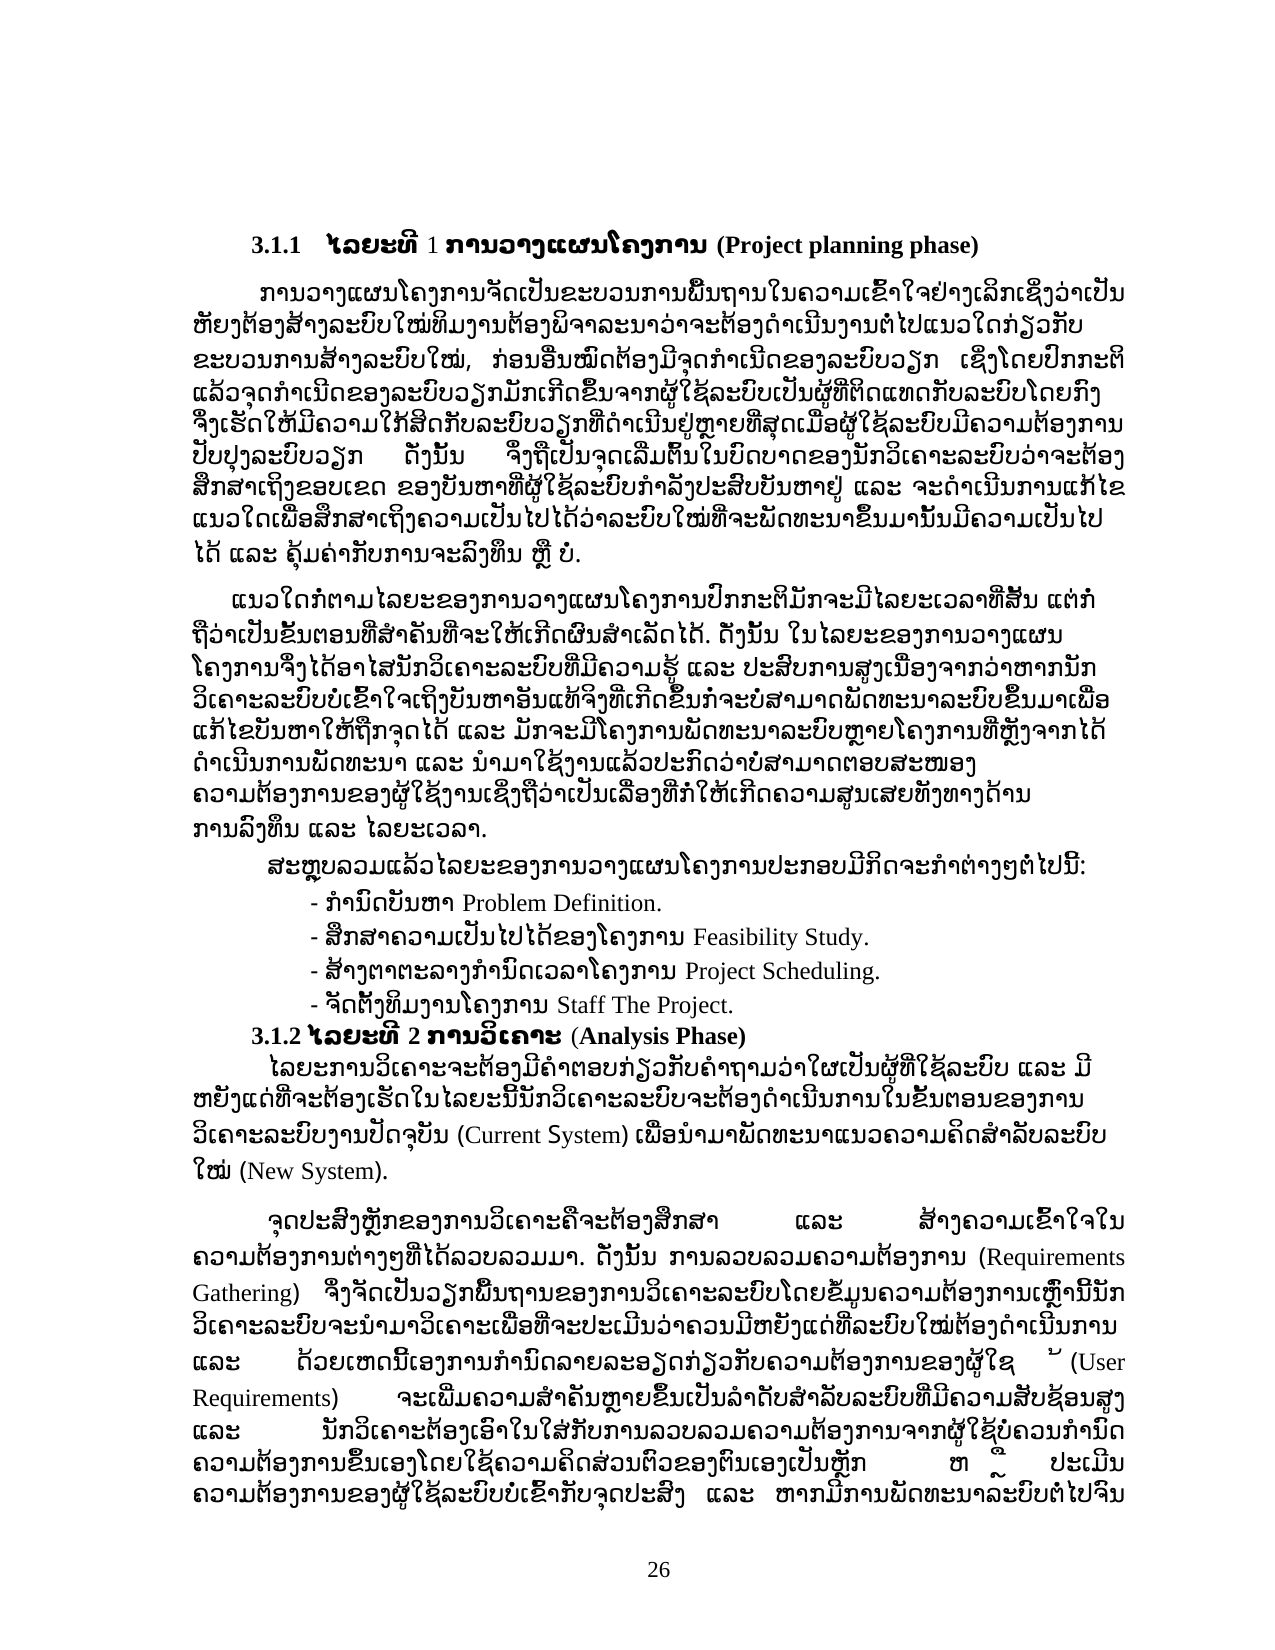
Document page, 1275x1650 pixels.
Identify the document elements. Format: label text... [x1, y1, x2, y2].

text - ກໍານົດບັນຫາ Problem Definition. [310, 885, 1125, 919]
text ການວາງແຜນໂຄງການຈັດເປັນຂະບວນການພື້ນຖານໃນຄວາມເຂົ້າໃຈຢ່າງເລິກເຊິ່ງວ່າເປັນຫັຍງຕ້ອງສ້າງລະບົບໃໝ່ທິມງານຕ້ອງພິຈາລະນາວ່າຈະຕ້ອງດຳເນີນງານຕໍ່ໄປແນວໃດກ່ຽວກັບຂະບວນການສ້າງລະບົບໃໝ່, ກ່ອນອື່ນໝົດຕ້ອງມີຈຸດກຳເນີດຂອງລະບົບວຽກ ເຊິ່ງໂດຍປົກກະຕິແລ້ວຈຸດກຳເນີດຂອງລະບົບວຽກມັກເກີດຂຶ້ນຈາກຜູ້ໃຊ້ລະບົບເປັນຜູ້ທີ່ຕິດແທດກັບລະບົບໂດຍກົງຈຶ່ງເຮັດໃຫ້ມີຄວາມໃກ້ສິດກັບລະບົບວຽກທີ່ດຳເນີນຢູ່ຫຼາຍທີ່ສຸດເມື່ອຜູ້ໃຊ້ລະບົບມີຄວາມຕ້ອງການປັບປຸງລະບົບວຽກ ດັ່ງນັ້ນ ຈຶ່ງຖືເປັນຈຸດເລີ່ມຕົ້ນໃນບົດບາດຂອງນັກວິເຄາະລະບົບວ່າຈະຕ້ອງສຶກສາເຖິງຂອບເຂດ ຂອງບັນຫາທີ່ຜູ້ໃຊ້ລະບົບກຳລັງປະສົບບັນຫາຢູ່ ແລະ ຈະດຳເນີນການແກ້ໄຂແນວໃດເພື່ອສຶກສາເຖິງຄວາມເປັນໄປໄດ້ວ່າລະບົບໃໝ່ທີ່ຈະພັດທະນາຂຶ້ນມານັ້ນມີຄວາມເປັນໄປໄດ້ ແລະ ຄຸ້ມຄ່າກັບການຈະລົງທຶນ ຫຼື ບໍ່. [192, 278, 1125, 570]
text ສະຫຼຸບລວມແລ້ວໄລຍະຂອງການວາງແຜນໂຄງການປະກອບມີກິດຈະກໍາຕ່າງໆຕໍ່ໄປນີ້: [192, 848, 1125, 882]
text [192, 1206, 1125, 1508]
text - ຈັດຕັ້ງທິມງານໂຄງການ Staff The Project. [310, 987, 1125, 1021]
text - ສ້າງຕາຕະລາງກໍານົດເວລາໂຄງການ Project Scheduling. [310, 953, 1125, 987]
subtitle 3.1.2 ໄລຍະທີ 2 ການວິເຄາະ (Analysis Phase) [251, 1021, 1125, 1050]
text ໄລຍະການວິເຄາະຈະຕ້ອງມີຄຳຕອບກ່ຽວກັບຄຳຖາມວ່າໃຜເປັນຜູ້ທີ່ໃຊ້ລະບົບ ແລະ ມີຫຍັງແດ່ທີ່ຈະຕ້ອງເຮັດໃນໄລຍະນີ້ນັກວິເຄາະລະບົບຈະຕ້ອງດຳເນີນການໃນຂັ້ນຕອນຂອງການວິເຄາະລະບົບງານປັດຈຸບັນ (Current System) ເພື່ອນໍາມາພັດທະນາແນວຄວາມຄິດສໍາລັບລະບົບໃໝ່ (New System). [192, 1053, 1125, 1187]
text - ສຶກສາຄວາມເປັນໄປໄດ້ຂອງໂຄງການ Feasibility Study. [310, 919, 1125, 953]
subtitle ໄລຍະທີ 1 ການວາງແຜນໂຄງການ (Project planning phase) [251, 230, 1125, 259]
text ແນວໃດກໍ່ຕາມໄລຍະຂອງການວາງແຜນໂຄງການປົກກະຕິມັກຈະມີໄລຍະເວລາທີ່ສັ້ນ ແຕ່ກໍ່ຖືວ່າເປັນຂັ້ນຕອນທີ່ສຳຄັນທີ່ຈະໃຫ້ເກີດຜົນສຳເລັດໄດ້. ດັ່ງນັ້ນ ໃນໄລຍະຂອງການວາງແຜນໂຄງການຈຶ່ງໄດ້ອາໄສນັກວິເຄາະລະບົບທີ່ມີຄວາມຮູ້ ແລະ ປະສົບການສູງເນື່ອງຈາກວ່າຫາກນັກວິເຄາະລະບົບບໍ່ເຂົ້າໃຈເຖິງບັນຫາອັນແທ້ຈິງທີ່ເກີດຂຶ້ນກໍ່ຈະບໍ່ສາມາດພັດທະນາລະບົບຂຶ້ນມາເພື່ອແກ້ໄຂບັນຫາໃຫ້ຖືກຈຸດໄດ້ ແລະ ມັກຈະມີໂຄງການພັດທະນາລະບົບຫຼາຍໂຄງການທີ່ຫຼັງຈາກໄດ້ດຳເນີນການພັດທະນາ ແລະ ນໍາມາໃຊ້ງານແລ້ວປະກົດວ່າບໍ່ສາມາດຕອບສະໜອງຄວາມຕ້ອງການຂອງຜູ້ໃຊ້ງານເຊິ່ງຖືວ່າເປັນເລື່ອງທີ່ກໍ່ໃຫ້ເກີດຄວາມສູນເສຍທັງທາງດ້ານການລົງທຶນ ແລະ ໄລຍະເວລາ. [192, 585, 1125, 845]
